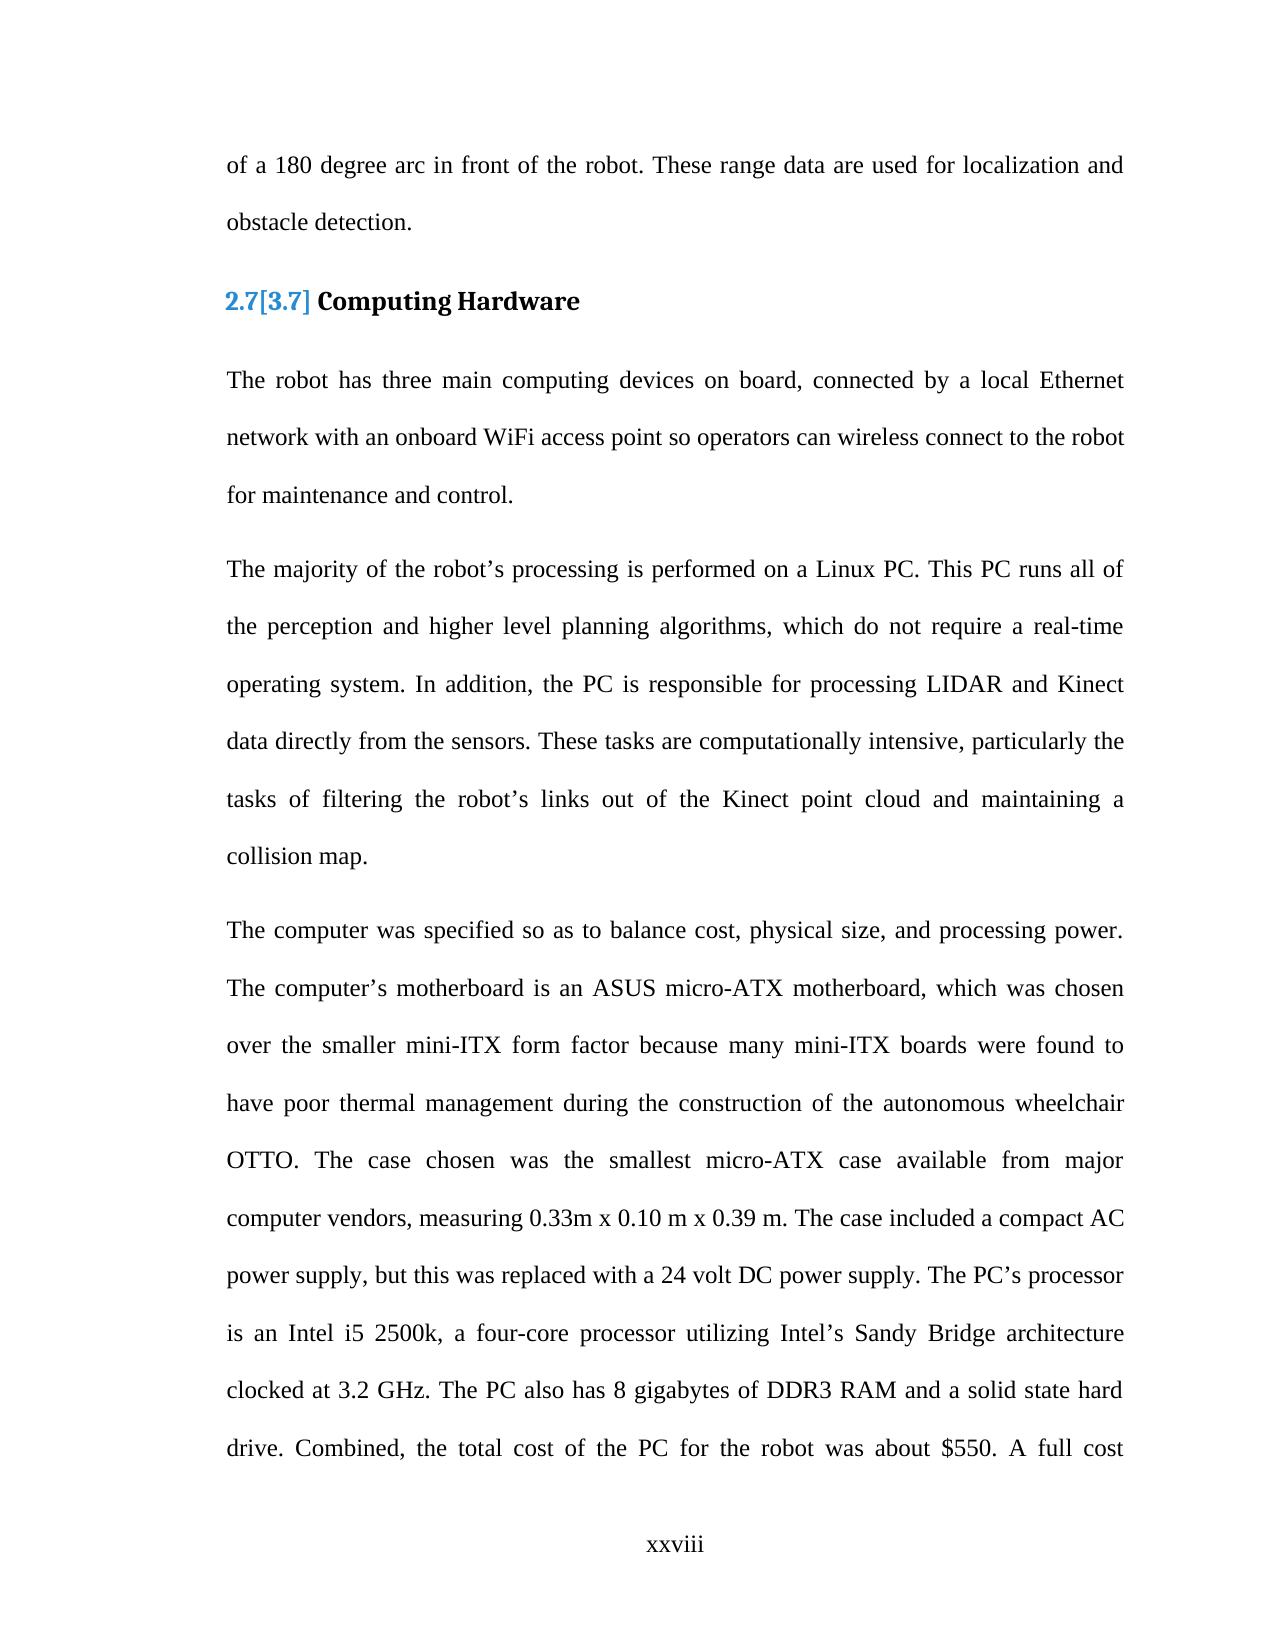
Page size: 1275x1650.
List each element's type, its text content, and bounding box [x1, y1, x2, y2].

text The robot has three main computing devices on board, connected by a local Ethernet network with an onboard WiFi access point so operators can wireless connect to the robot for maintenance and control. [226, 365, 1125, 508]
subtitle Computing Hardware [225, 286, 1125, 317]
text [226, 150, 1125, 236]
text The majority of the robot’s processing is performed on a Linux PC. This PC runs all of the perception and higher level planning algorithms, which do not require a real-time operating system. In addition, the PC is responsible for processing LIDAR and Kinect data directly from the sensors. These tasks are computationally intensive, particularly the tasks of filtering the robot’s links out of the Kinect point cloud and maintaining a collision map. [226, 554, 1125, 870]
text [226, 916, 1125, 1462]
